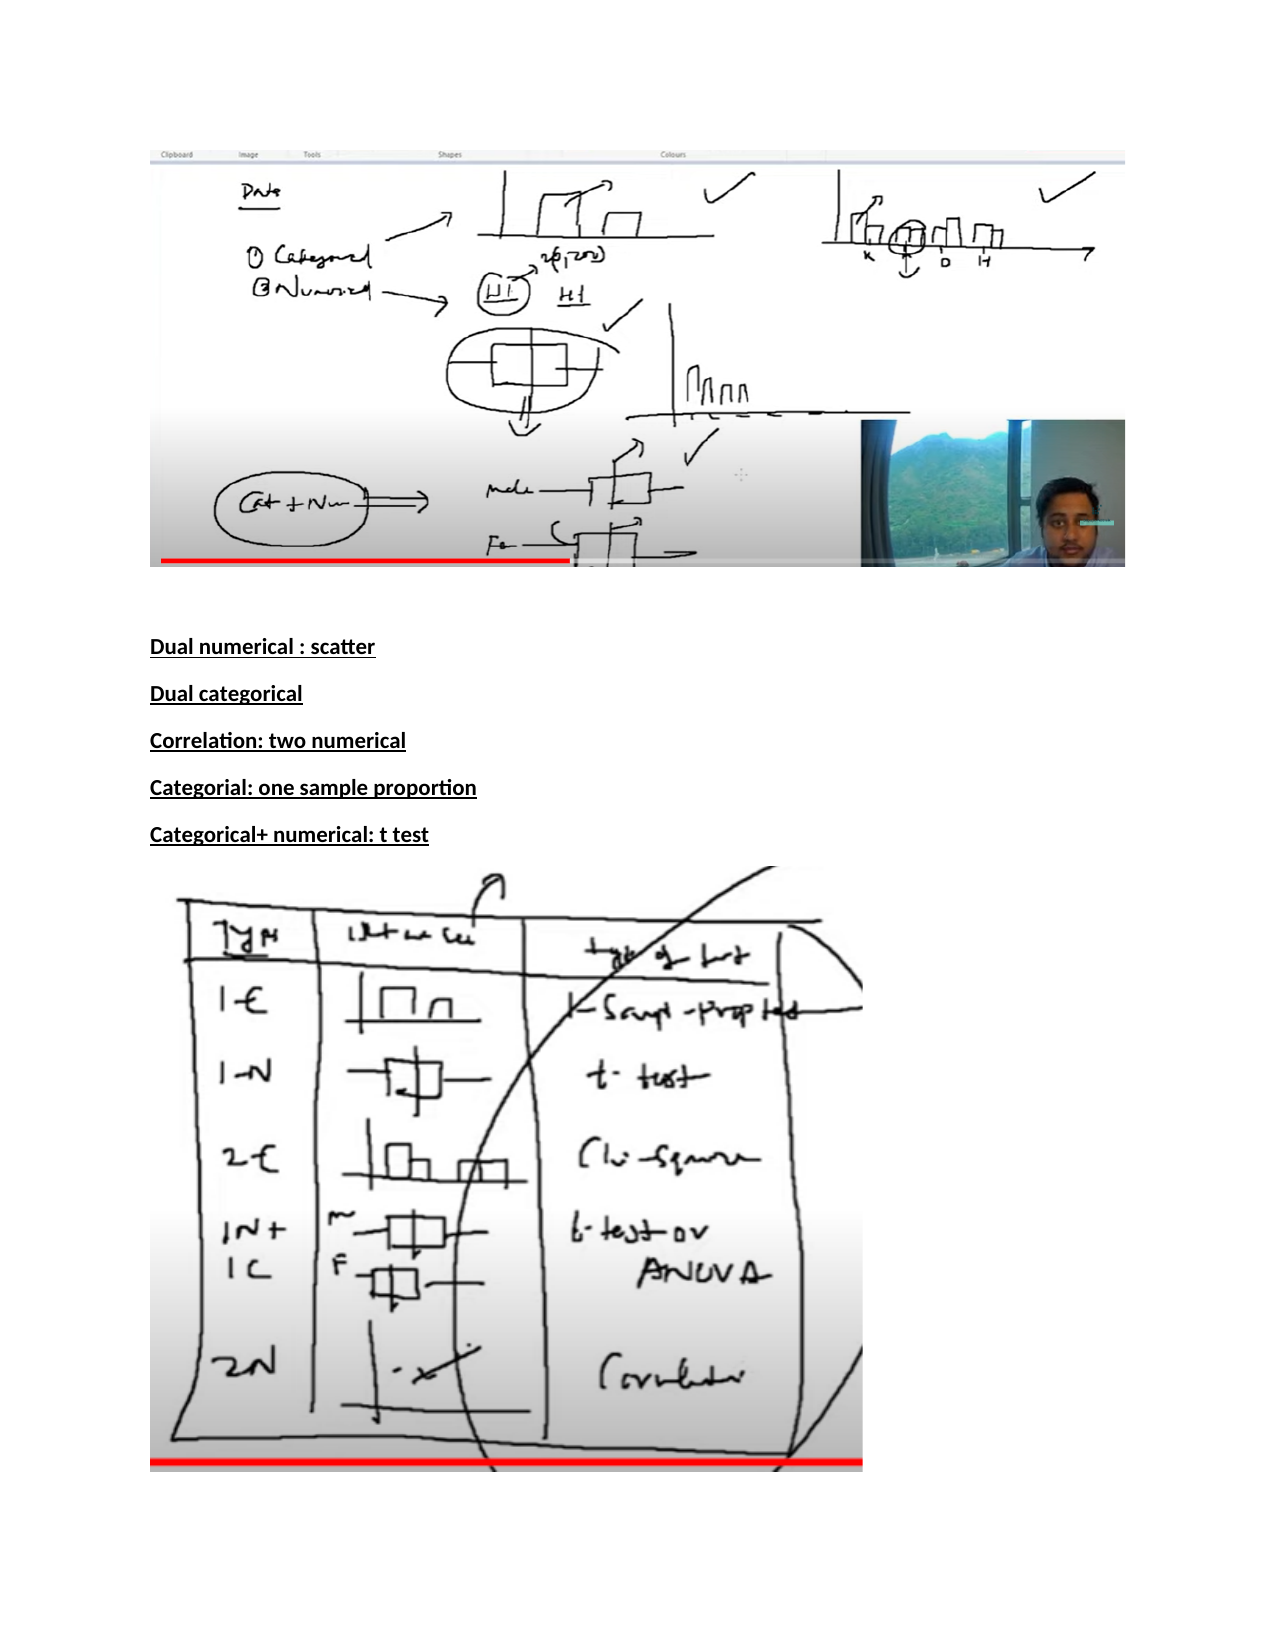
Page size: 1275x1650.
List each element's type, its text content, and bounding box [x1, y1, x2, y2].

text Dual numerical : scatter [150, 632, 1125, 660]
text Dual categorical [150, 679, 1125, 707]
picture [150, 150, 1125, 567]
picture [150, 866, 863, 1472]
text Categorical+ numerical: t test [150, 820, 1125, 848]
text Categorial: one sample proportion [150, 773, 1125, 801]
text Correlation: two numerical [150, 726, 1125, 754]
